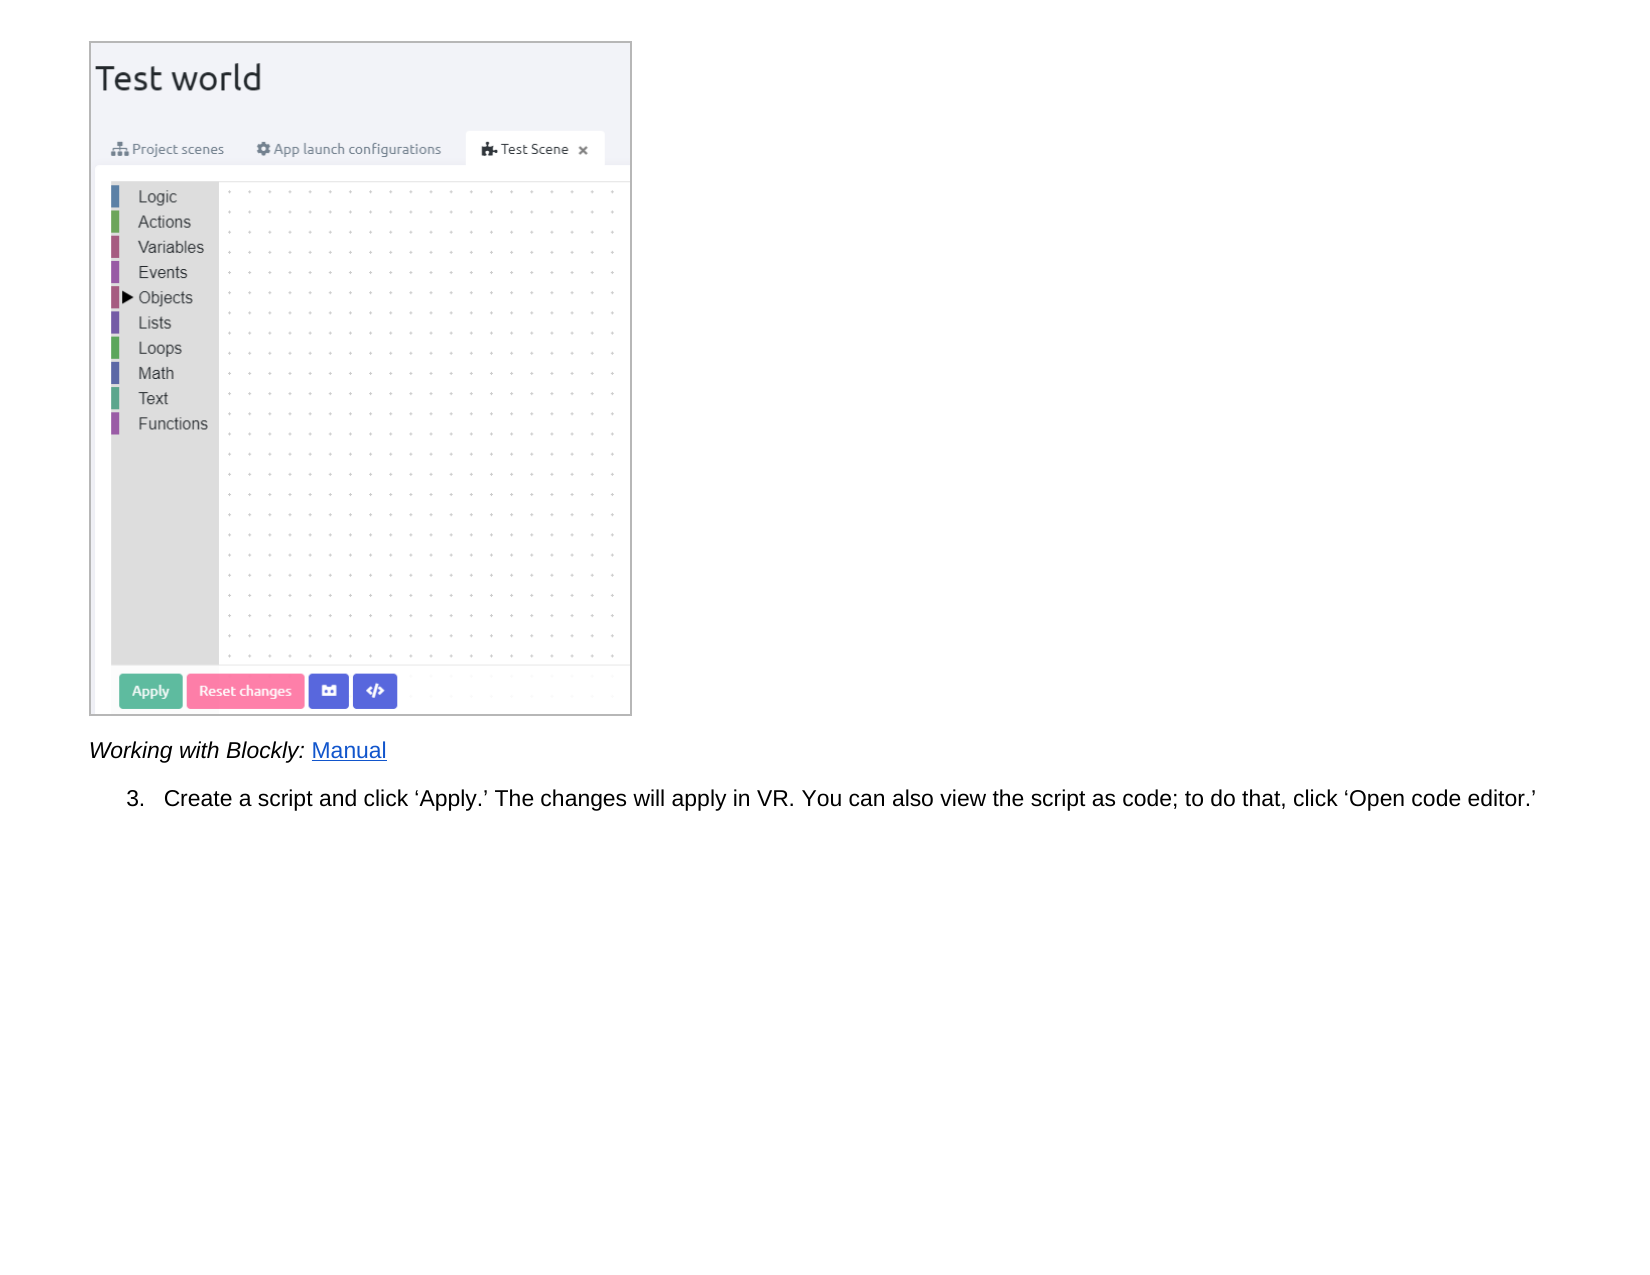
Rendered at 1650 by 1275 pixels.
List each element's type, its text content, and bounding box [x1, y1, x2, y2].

picture [91, 43, 630, 714]
text Working with Blockly: Manual [88, 737, 1591, 764]
list Create a script and click ‘Apply.’ The changes will apply in VR. You can also view the script as code; to do that, click ‘Open code editor.’ [126, 784, 1591, 811]
